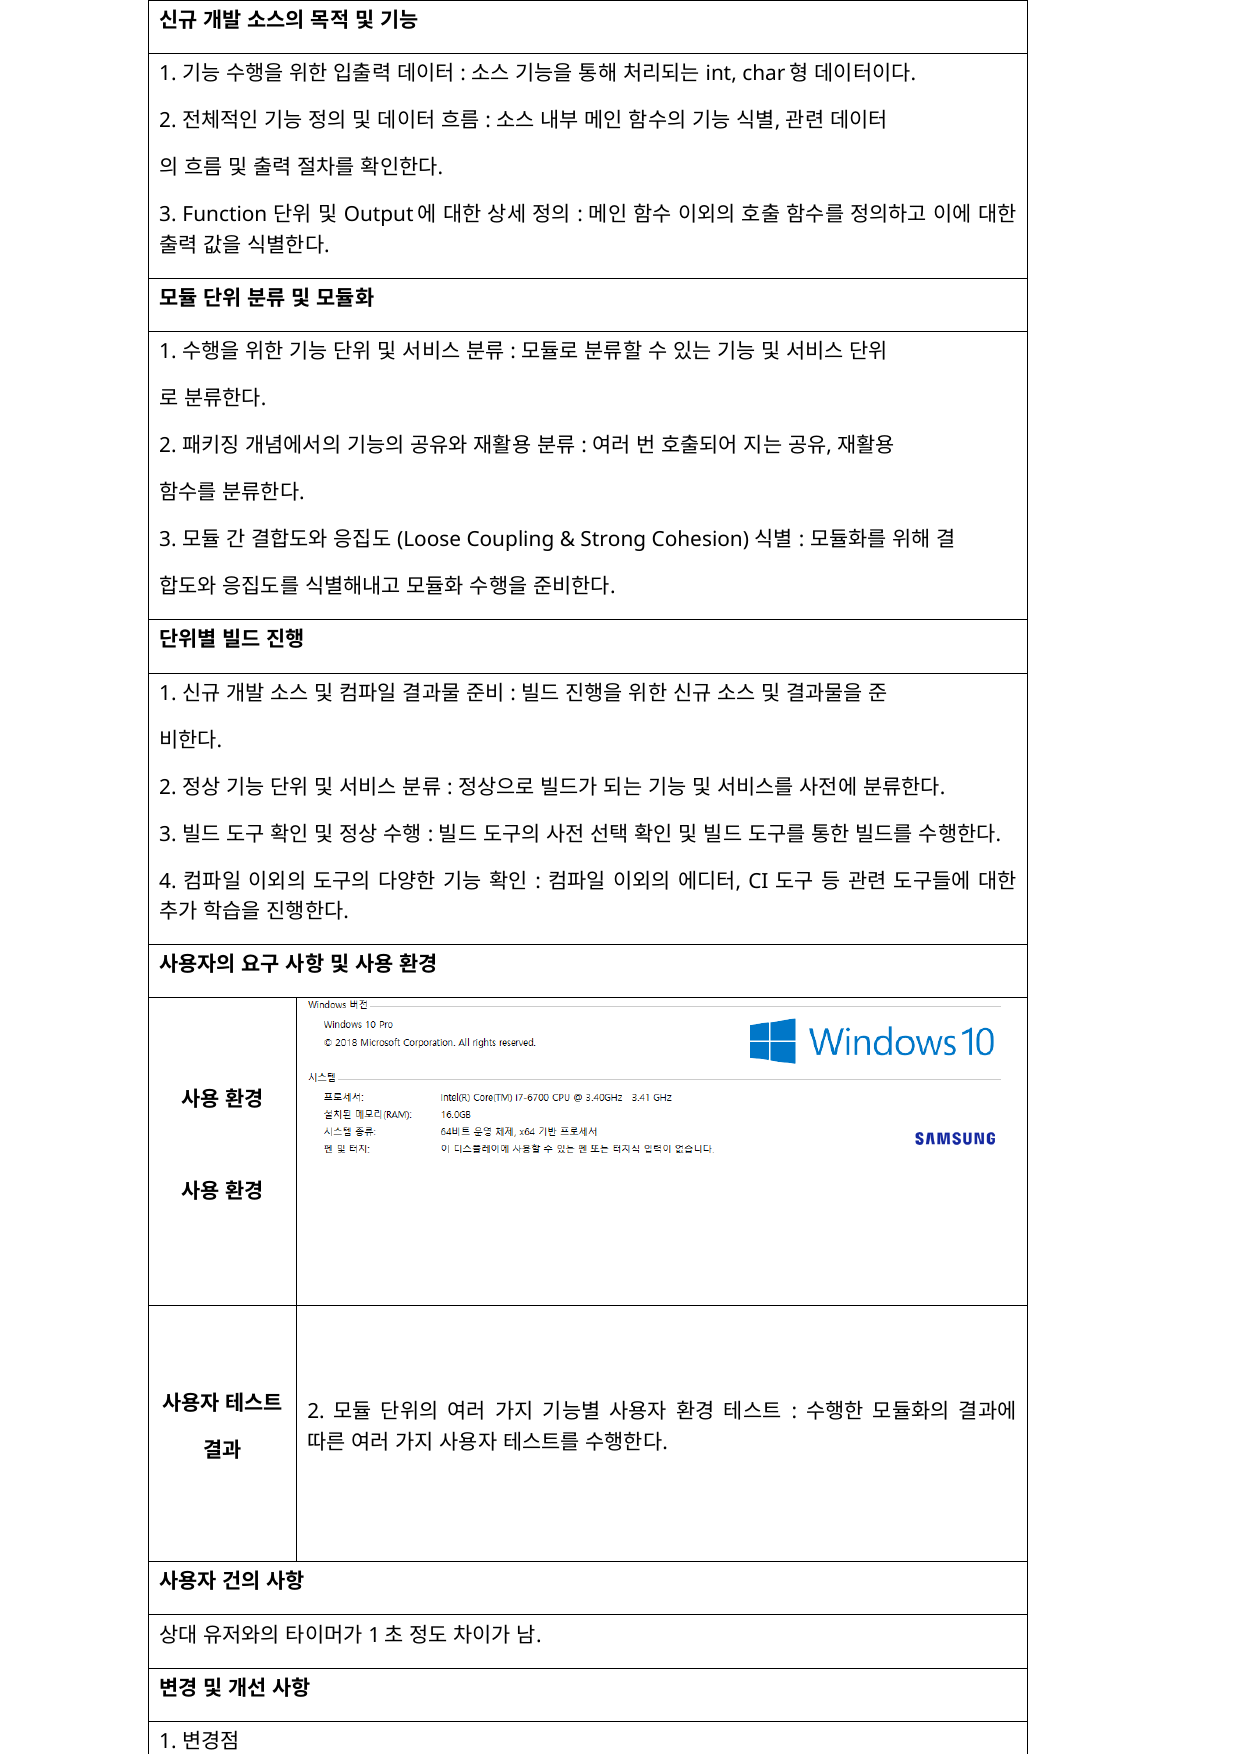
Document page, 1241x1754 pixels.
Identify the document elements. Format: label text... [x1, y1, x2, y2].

table_cell 1. 신규 개발 소스 및 컴파일 결과물 준비 : 빌드 진행을 위한 신규 소스 및 결과물을 준 비한다. 2. 정상 기능 단위 및 서비스 분류 : 정상으로 빌드가 되는 기능 및 서비스를 사전에 분류한다. 3. 빌드 도구 확인 및 정상 수행 : 빌드 도구의 사전 선택 확인 및 빌드 도구를 통한 빌드를 수행한다. 4. 컴파일 이외의 도구의 다양한 기능 확인 : 컴파일 이외의 에디터, CI 도구 등 관련 도구들에 대한 추가 학습을 진행한다. [149, 674, 1027, 944]
table_cell 사용자의 요구 사항 및 사용 환경 [149, 945, 1027, 997]
table_cell 변경 및 개선 사항 [149, 1669, 1027, 1721]
picture [303, 998, 1008, 1167]
table_cell 모듈 단위 분류 및 모듈화 [149, 279, 1027, 331]
table_cell 1. 수행을 위한 기능 단위 및 서비스 분류 : 모듈로 분류할 수 있는 기능 및 서비스 단위 로 분류한다. 2. 패키징 개념에서의 기능의 공유와 재활용 분류 : 여러 번 호출되어 지는 공유, 재활용 함수를 분류한다. 3. 모듈 간 결합도와 응집도 (Loose Coupling & Strong Cohesion) 식별 : 모듈화를 위해 결 합도와 응집도를 식별해내고 모듈화 수행을 준비한다. [149, 332, 1027, 619]
table_cell 1. 변경점 - 게임 시 두 플레이어의 타이머를 동일하게 수정. [149, 1722, 1027, 1754]
table_header 신규 개발 소스의 목적 및 기능 [149, 1, 1027, 53]
table_cell 1. 기능 수행을 위한 입출력 데이터 : 소스 기능을 통해 처리되는 int, char형 데이터이다. 2. 전체적인 기능 정의 및 데이터 흐름 : 소스 내부 메인 함수의 기능 식별, 관련 데이터 의 흐름 및 출력 절차를 확인한다. 3. Function 단위 및 Output에 대한 상세 정의 : 메인 함수 이외의 호출 함수를 정의하고 이에 대한 출력 값을 식별한다. [149, 54, 1027, 278]
table_cell 상대 유저와의 타이머가 1초 정도 차이가 남. [149, 1615, 1027, 1668]
table_cell 사용자 건의 사항 [149, 1562, 1027, 1614]
table_cell 사용자 테스트 결과 [149, 1306, 296, 1561]
table_cell 사용 환경 사용 환경 [149, 998, 296, 1305]
table_cell 단위별 빌드 진행 [149, 620, 1027, 672]
table_cell 2. 모듈 단위의 여러 가지 기능별 사용자 환경 테스트 : 수행한 모듈화의 결과에 따른 여러 가지 사용자 테스트를 수행한다. [297, 1306, 1027, 1561]
table_cell [297, 998, 1027, 1305]
